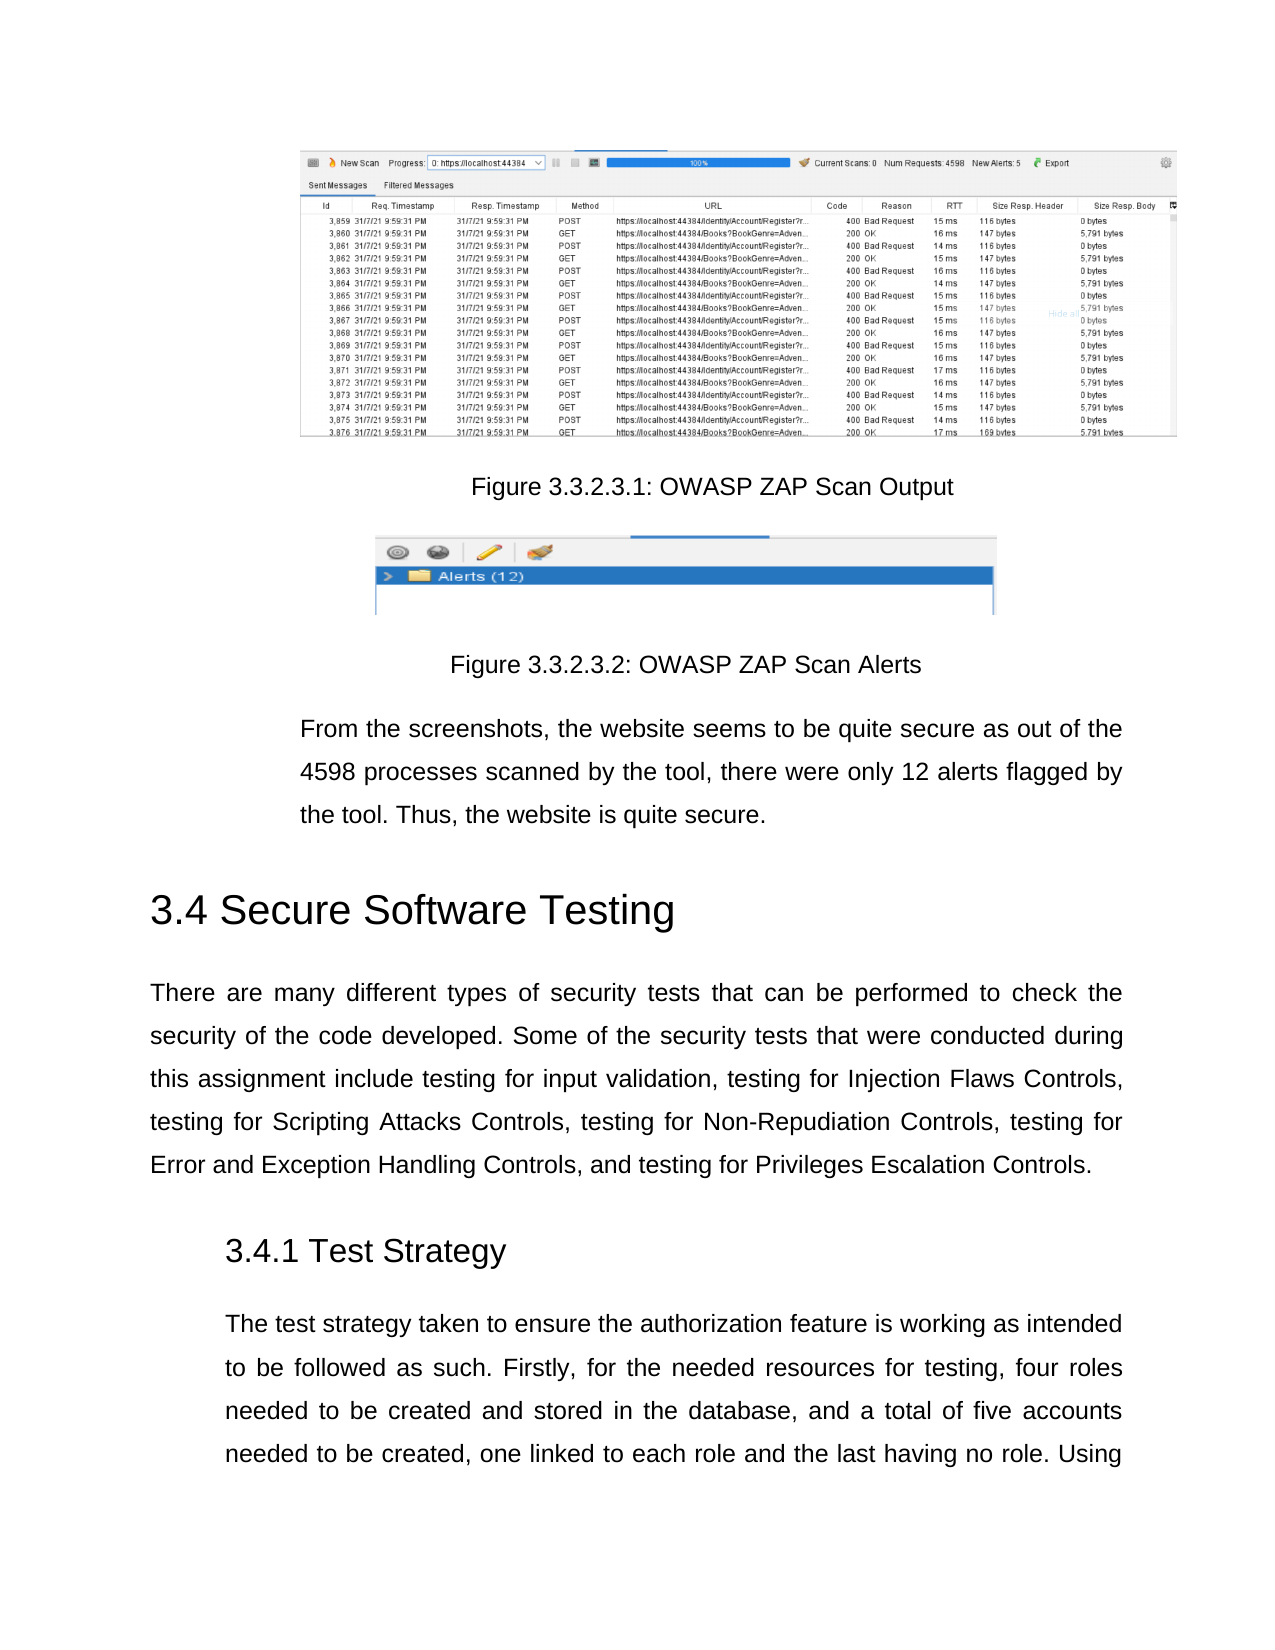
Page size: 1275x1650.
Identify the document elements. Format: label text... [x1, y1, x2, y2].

picture [375, 535, 997, 615]
picture [300, 150, 1177, 437]
text Figure 3.3.2.3.1: OWASP ZAP Scan Output [300, 472, 1125, 501]
subtitle 3.4 Secure Software Testing [150, 885, 1125, 933]
subtitle 3.4.1 Test Strategy [150, 1231, 1125, 1269]
text There are many different types of security tests that can be performed to check the security of the code developed. Some of the security tests that were conducted during this assignment include testing for input validation, testing for Injection Flaws Controls, testing for Scripting Attacks Controls, testing for Non-Repudiation Controls, testing for Error and Exception Handling Controls, and testing for Privileges Escalation Controls. [150, 978, 1125, 1179]
text From the screenshots, the website seems to be quite secure as out of the 4598 processes scanned by the tool, there were only 12 alerts flagged by the tool. Thus, the website is quite secure. [300, 714, 1125, 829]
text Figure 3.3.2.3.2: OWASP ZAP Scan Alerts [450, 650, 1125, 679]
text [225, 1309, 1125, 1467]
